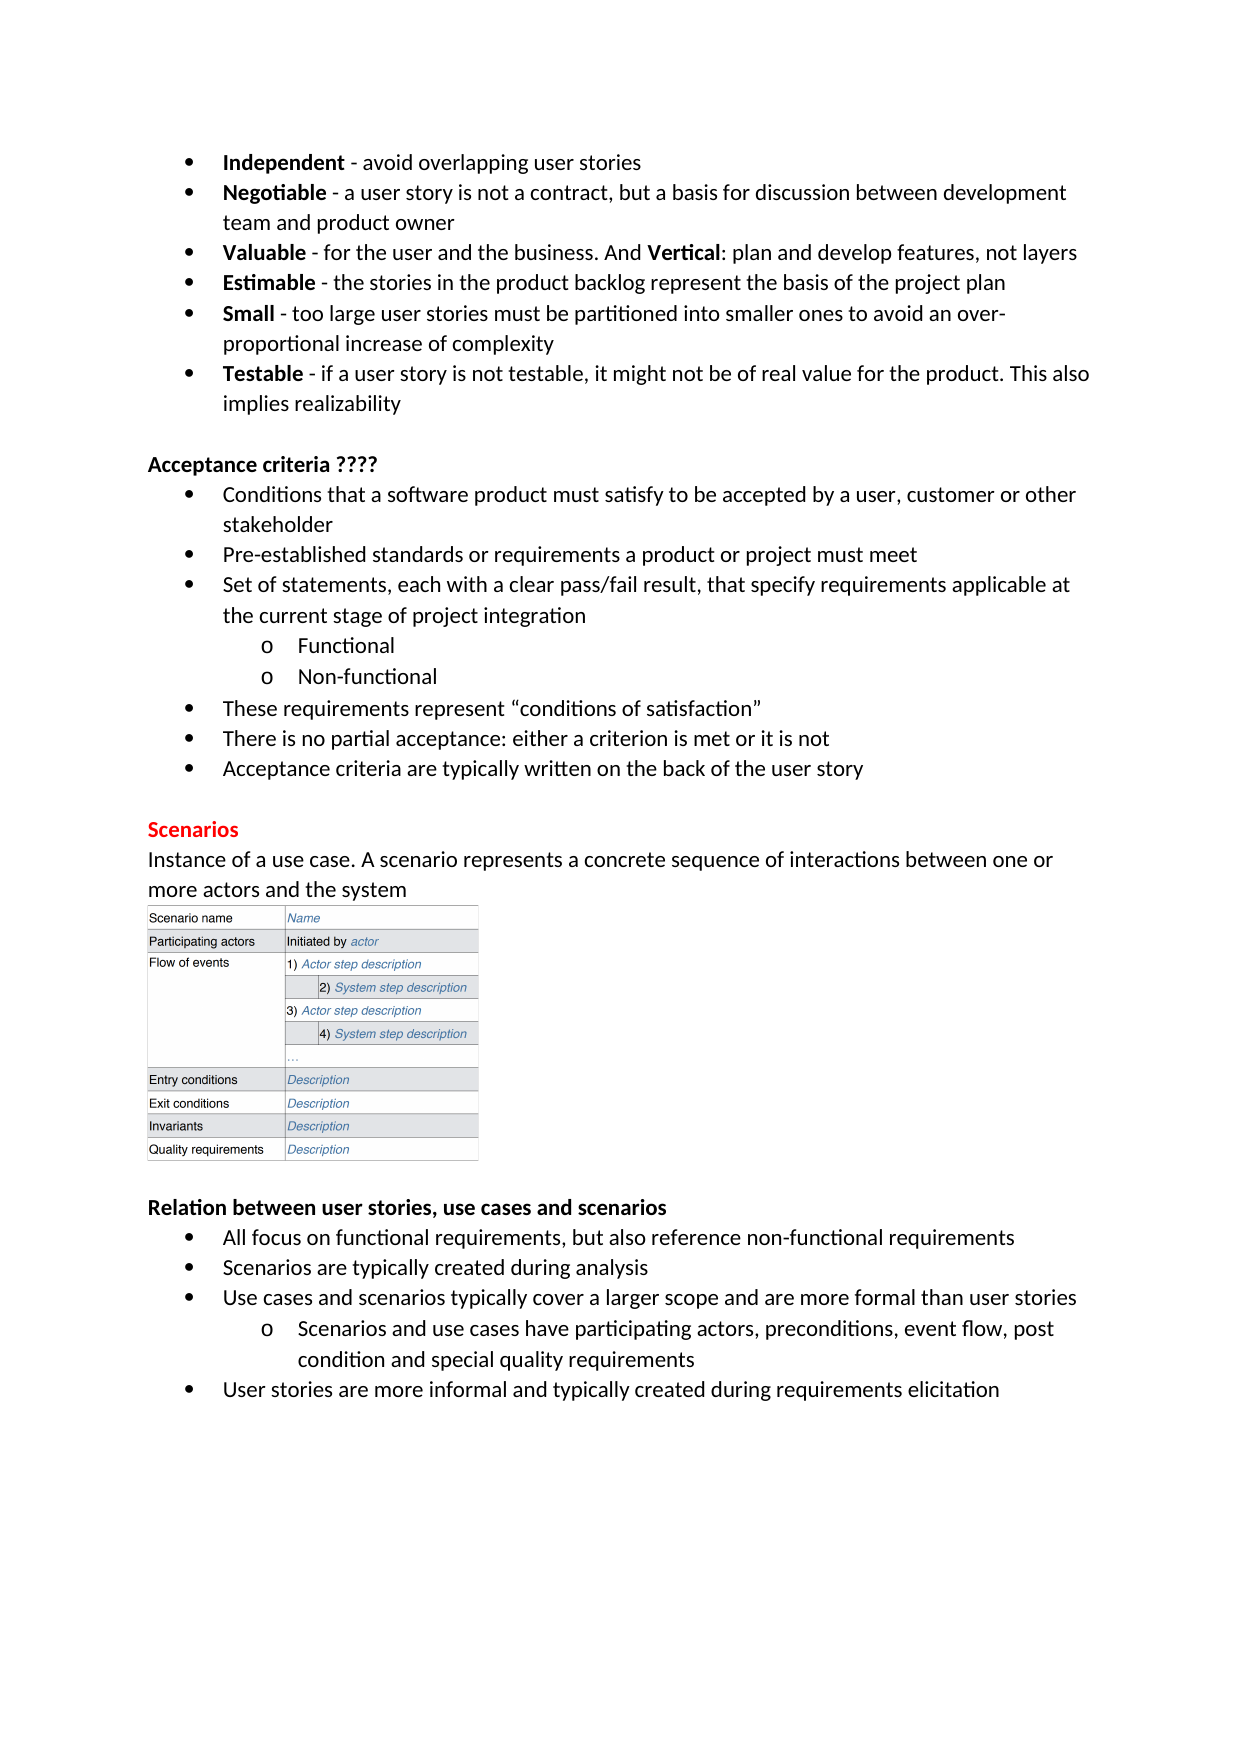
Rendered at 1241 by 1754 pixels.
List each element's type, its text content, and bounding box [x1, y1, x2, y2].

list Set of statements, each with a clear pass/fail result, that specify requirements applicable at the current stage of project integration [185, 571, 1093, 629]
list Estimable - the stories in the product backlog represent the basis of the project plan [185, 268, 1093, 296]
list User stories are more informal and typically created during requirements elicitation [185, 1375, 1093, 1403]
list All focus on functional requirements, but also reference non-functional requirements [185, 1223, 1093, 1251]
picture [147, 905, 479, 1161]
list Use cases and scenarios typically cover a larger scope and are more formal than user stories [185, 1283, 1093, 1312]
list Acceptance criteria are typically written on the back of the user story [185, 754, 1093, 782]
list Independent - avoid overlapping user stories [185, 148, 1093, 176]
text Instance of a use case. A scenario represents a concrete sequence of interactions between one or more actors and the system [148, 845, 1093, 903]
text Acceptance criteria ???? [148, 450, 1093, 478]
list Negotiable - a user story is not a contract, but a basis for discussion between development team and product owner [185, 178, 1093, 236]
list Non-functional [260, 662, 1093, 692]
text Relation between user stories, use cases and scenarios [148, 1193, 1093, 1221]
list Testable - if a user story is not testable, it might not be of real value for the product. This also implies realizability [185, 359, 1093, 417]
list There is no partial acceptance: either a criterion is met or it is not [185, 724, 1093, 752]
list Functional [260, 631, 1093, 660]
list Small - too large user stories must be partitioned into smaller ones to avoid an over-proportional increase of complexity [185, 299, 1093, 357]
list Scenarios and use cases have participating actors, preconditions, event flow, post condition and special quality requirements [260, 1314, 1093, 1373]
list Conditions that a software product must satisfy to be accepted by a user, customer or other stakeholder [185, 480, 1093, 538]
list These requirements represent “conditions of satisfaction” [185, 694, 1093, 722]
list Valuable - for the user and the business. And Vertical: plan and develop features, not layers [185, 238, 1093, 266]
list Pre-established standards or requirements a product or project must meet [185, 540, 1093, 568]
list Scenarios are typically created during analysis [185, 1253, 1093, 1281]
text Scenarios [148, 815, 1093, 843]
